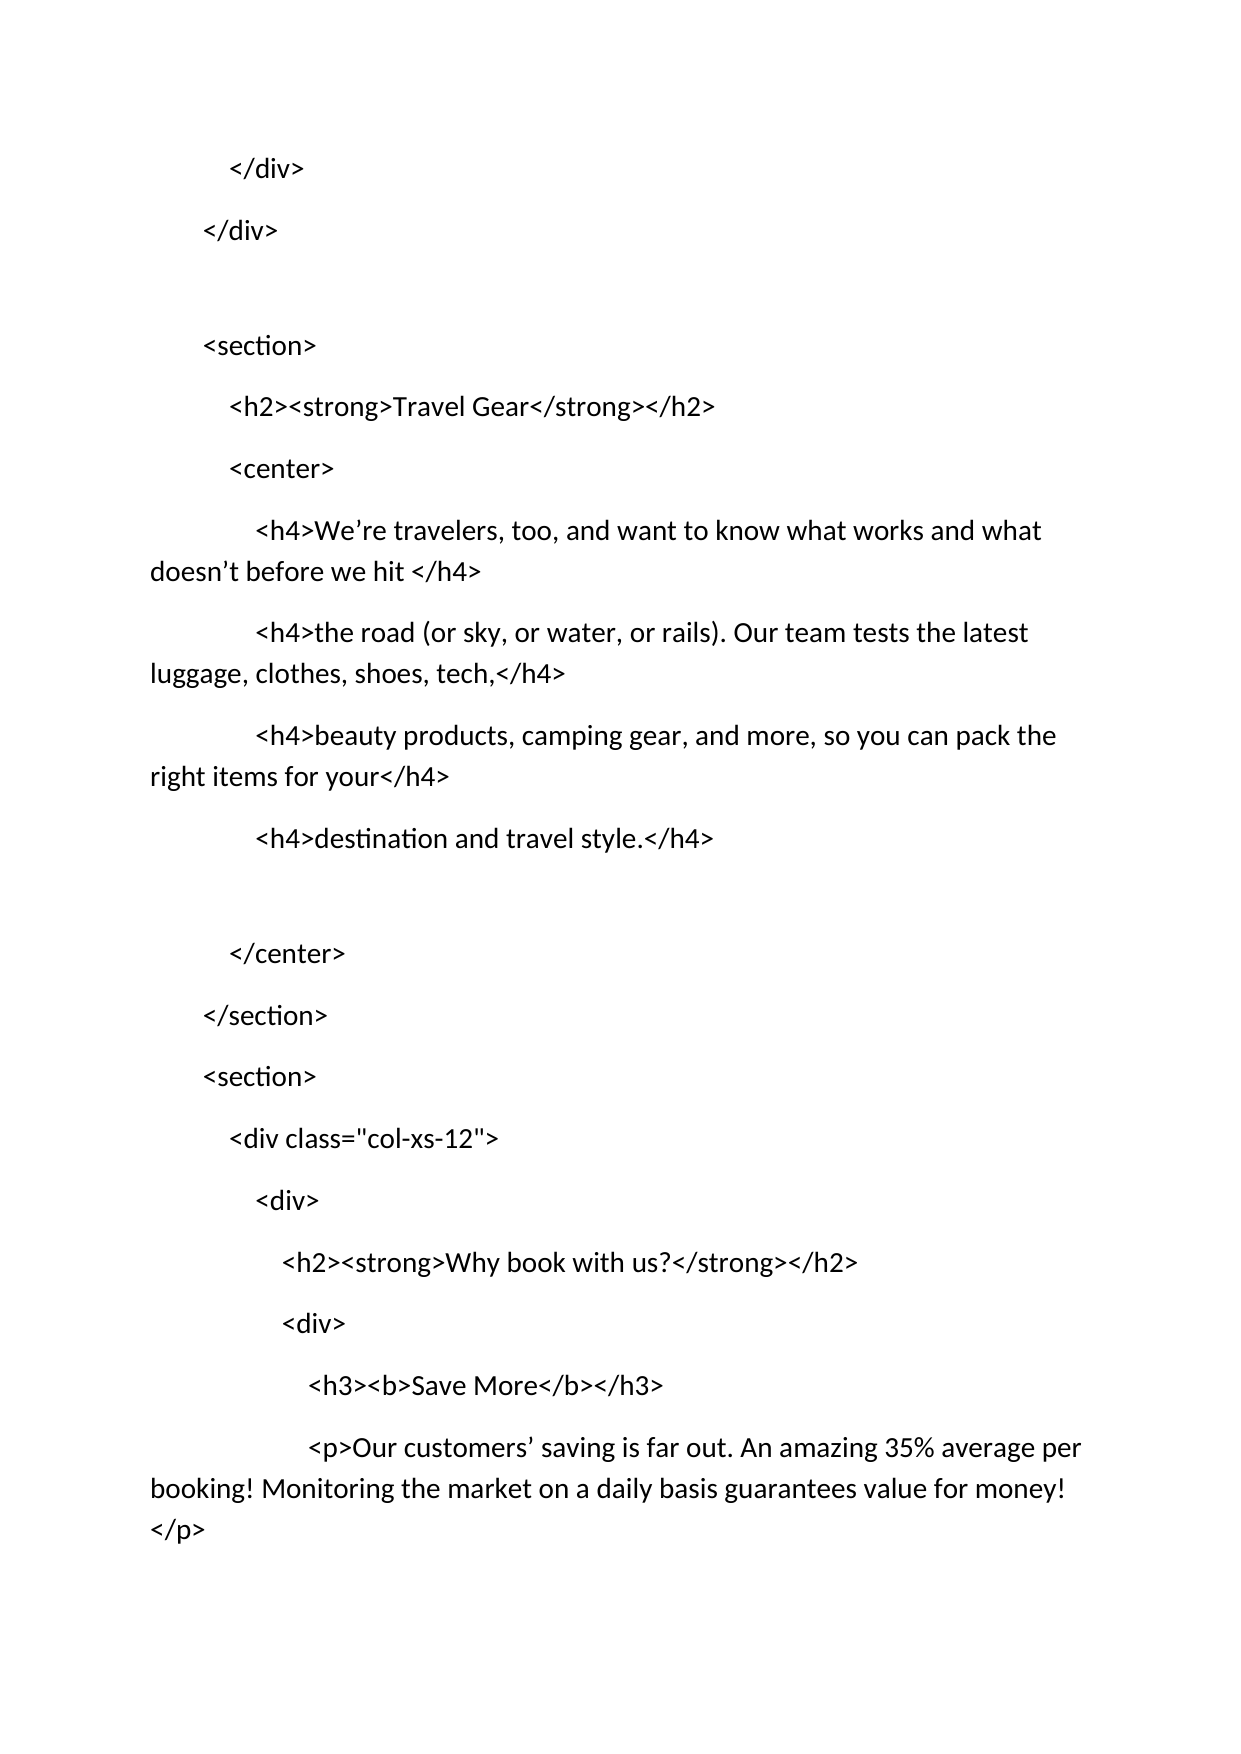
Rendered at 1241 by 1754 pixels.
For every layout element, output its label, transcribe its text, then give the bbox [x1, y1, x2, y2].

text <div class="col-xs-12"> [150, 1120, 1090, 1156]
text <h4>beauty products, camping gear, and more, so you can pack the right items for your</h4> [150, 717, 1090, 794]
text <div> [150, 1182, 1090, 1217]
text <div> [150, 1305, 1090, 1341]
text <section> [150, 1058, 1090, 1094]
text <h4>destination and travel style.</h4> [150, 820, 1090, 856]
text <section> [150, 327, 1090, 362]
text <h4>We’re travelers, too, and want to know what works and what doesn’t before we hit </h4> [150, 512, 1090, 588]
text <h2><strong>Travel Gear</strong></h2> [150, 388, 1090, 424]
text <p>Our customers’ saving is far out. An amazing 35% average per booking! Monitoring the market on a daily basis guarantees value for money!</p> [150, 1429, 1090, 1546]
text <center> [150, 450, 1090, 486]
text <h4>the road (or sky, or water, or rails). Our team tests the latest luggage, clothes, shoes, tech,</h4> [150, 614, 1090, 691]
text </div> [150, 212, 1090, 247]
text <h2><strong>Why book with us?</strong></h2> [150, 1244, 1090, 1279]
text </center> [150, 935, 1090, 970]
text </section> [150, 997, 1090, 1032]
text <h3><b>Save More</b></h3> [150, 1367, 1090, 1403]
text </div> [150, 150, 1090, 186]
